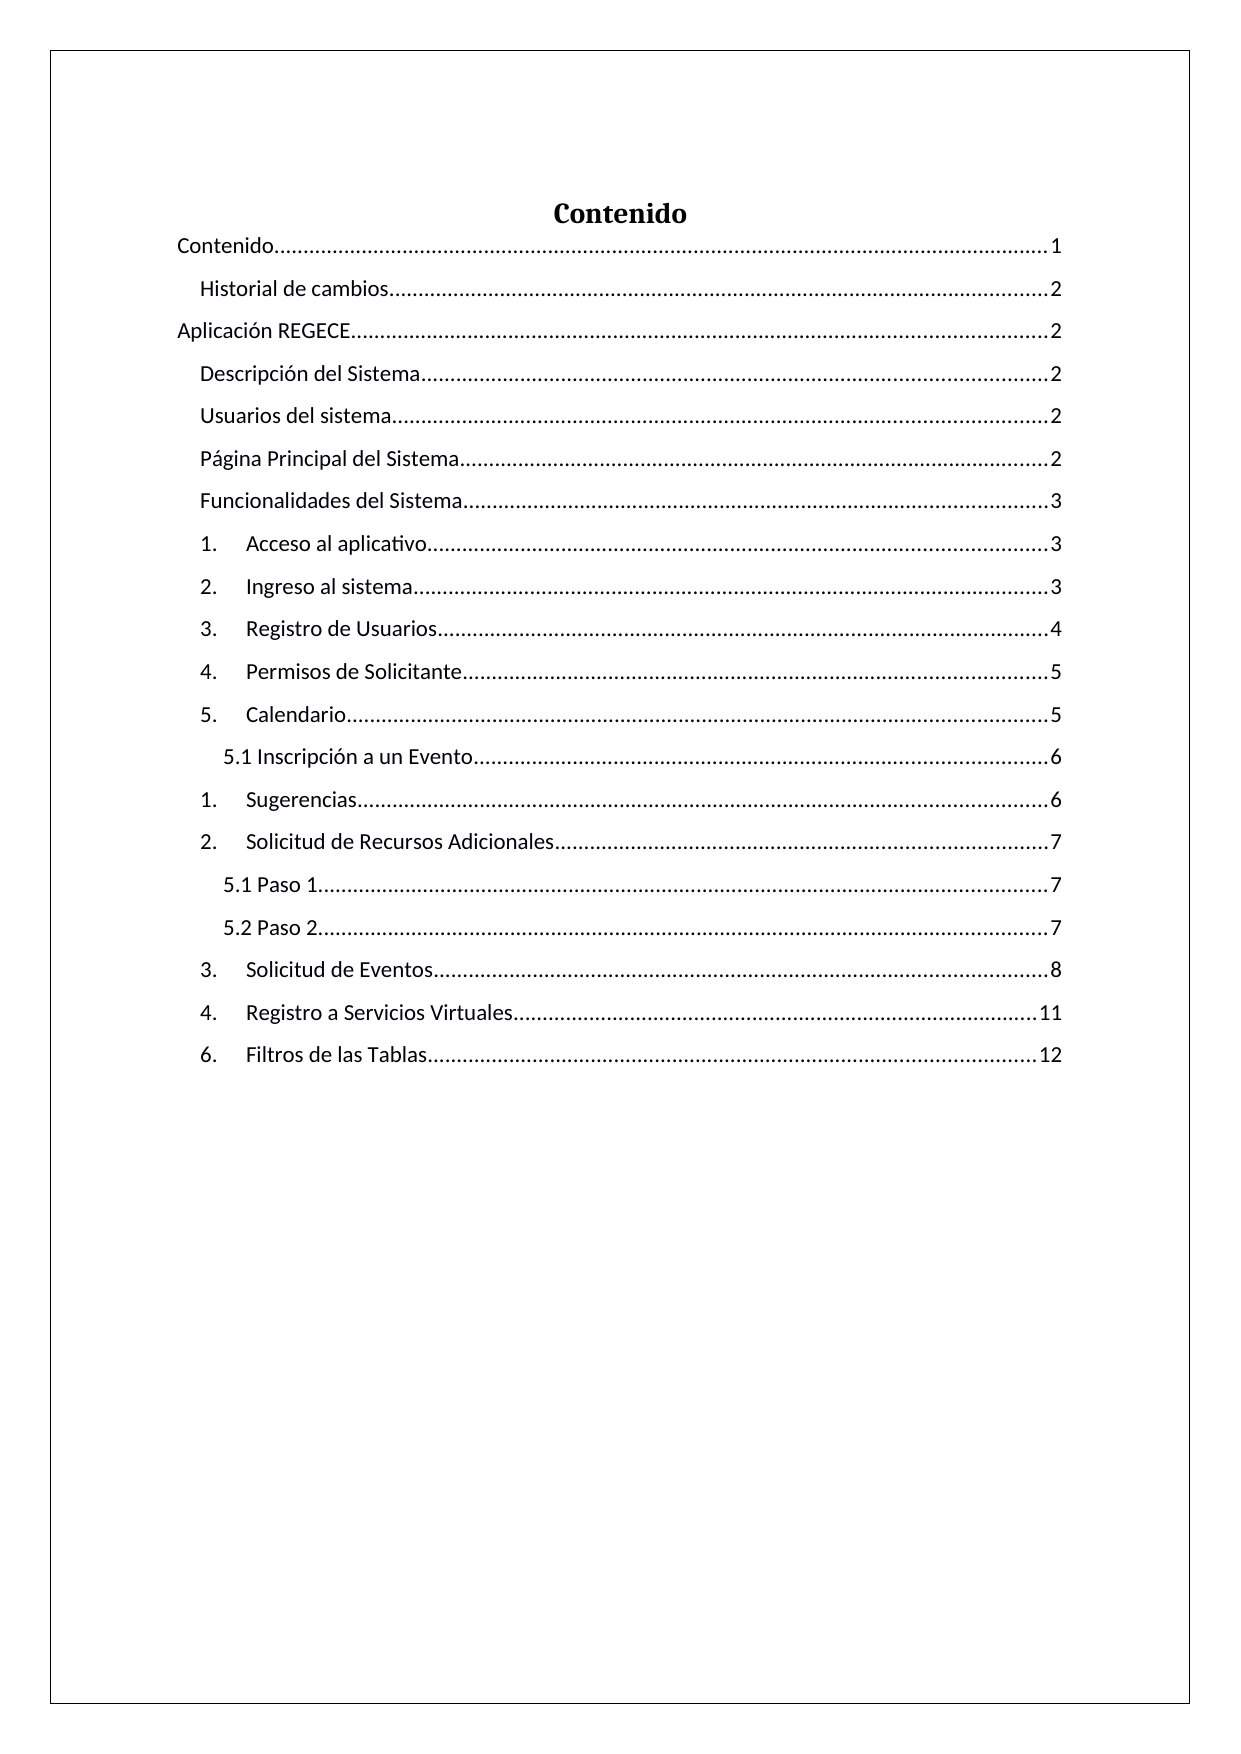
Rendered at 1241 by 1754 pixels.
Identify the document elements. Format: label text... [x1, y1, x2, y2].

text Historial de cambios 2 [200, 274, 1063, 302]
text 2. Solicitud de Recursos Adicionales 7 [200, 827, 1063, 856]
text Aplicación REGECE 2 [177, 316, 1063, 344]
text 3. Registro de Usuarios 4 [200, 614, 1063, 642]
text 2. Ingreso al sistema 3 [200, 572, 1063, 600]
text 4. Registro a Servicios Virtuales 11 [200, 998, 1063, 1026]
text Contenido 1 [177, 231, 1063, 259]
text Contenido [177, 197, 1063, 231]
text Usuarios del sistema 2 [200, 401, 1063, 429]
text 6. Filtros de las Tablas 12 [200, 1041, 1063, 1068]
text 4. Permisos de Solicitante 5 [200, 657, 1063, 685]
text Página Principal del Sistema 2 [200, 444, 1063, 472]
text 1. Acceso al aplicativo 3 [200, 529, 1063, 557]
text 5.2 Paso 2 7 [223, 913, 1063, 941]
text 5.1 Paso 1 7 [223, 870, 1063, 898]
text 1. Sugerencias 6 [200, 785, 1063, 813]
text 5.1 Inscripción a un Evento 6 [223, 742, 1063, 770]
text Funcionalidades del Sistema 3 [200, 487, 1063, 515]
text 5. Calendario 5 [200, 700, 1063, 728]
text 3. Solicitud de Eventos 8 [200, 955, 1063, 983]
text Descripción del Sistema 2 [200, 359, 1063, 387]
